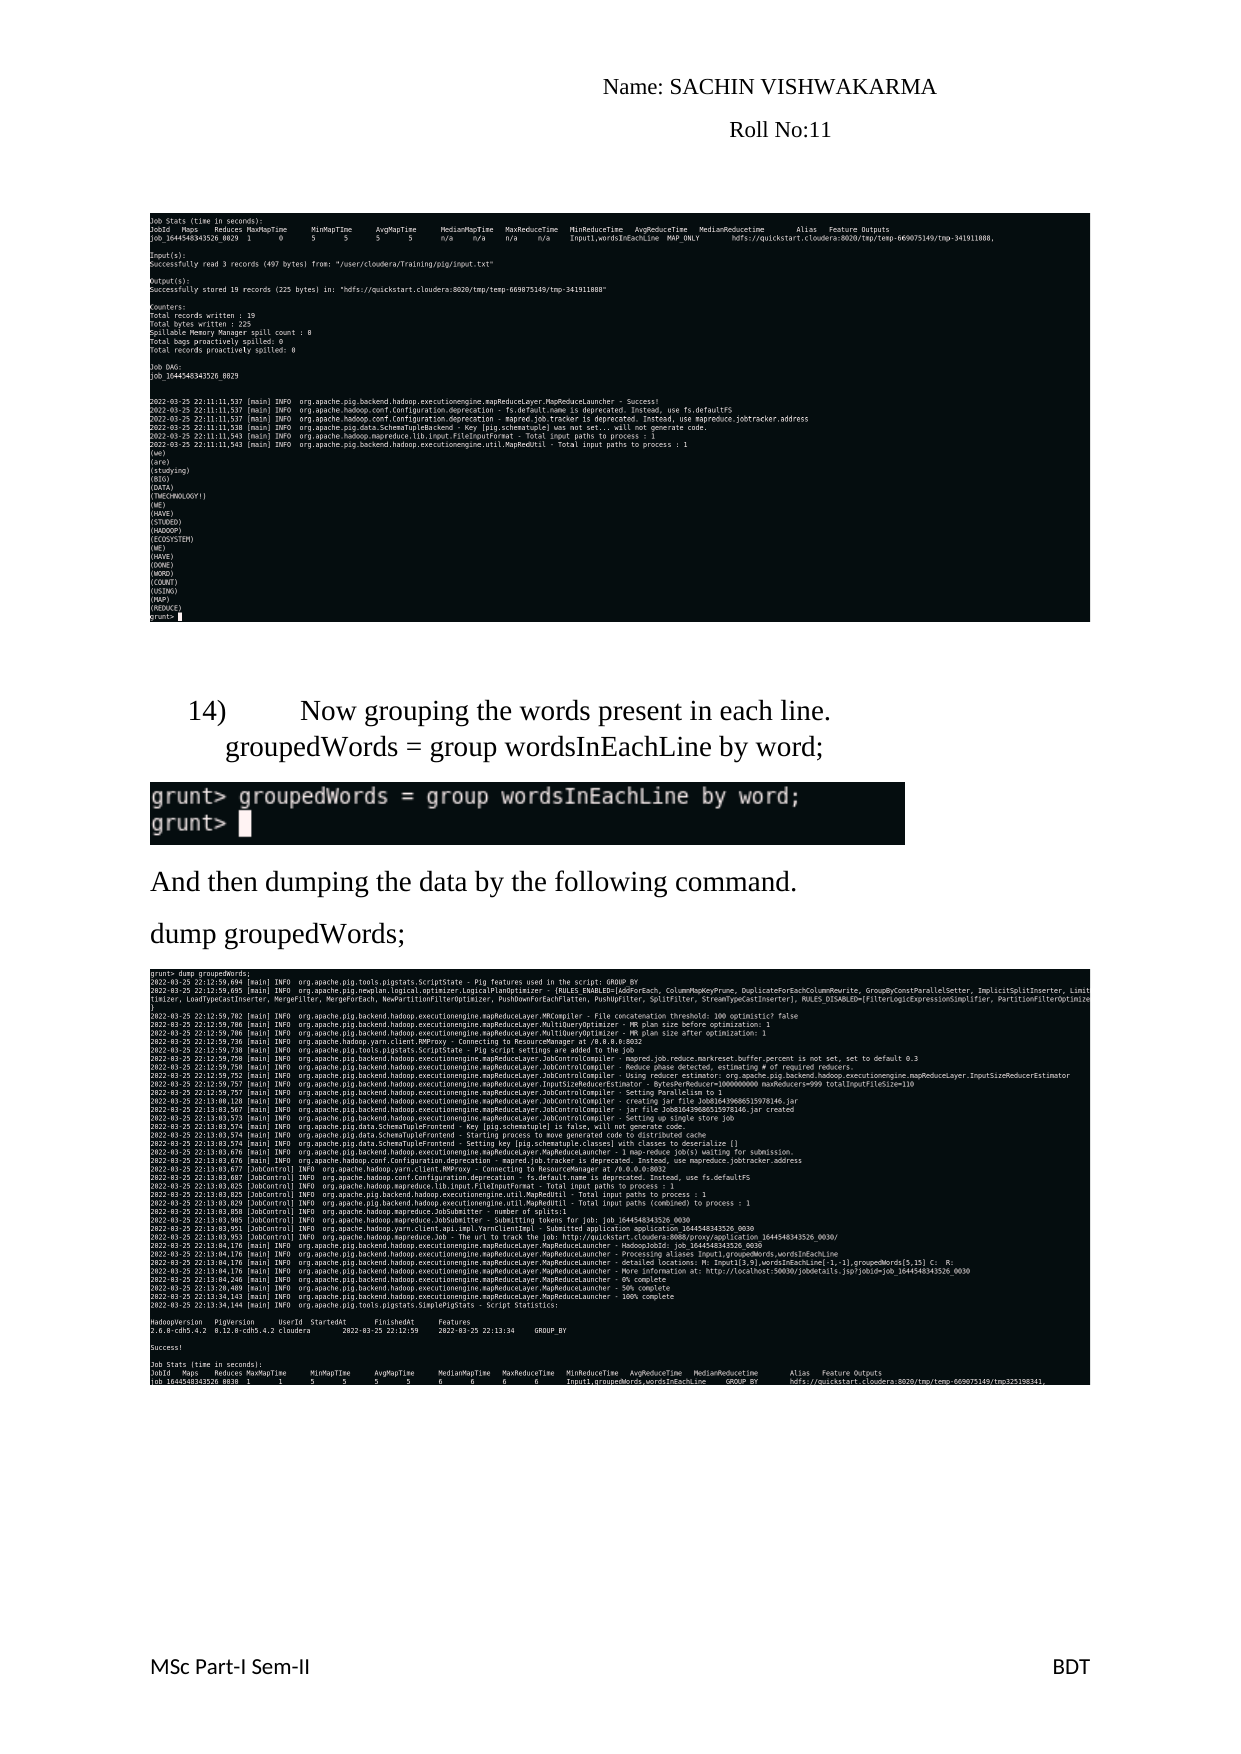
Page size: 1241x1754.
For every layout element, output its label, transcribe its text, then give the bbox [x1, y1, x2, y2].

picture [150, 969, 1091, 1385]
list Now grouping the words present in each line. [187, 693, 1090, 727]
text And then dumping the data by the following command. [150, 864, 1090, 897]
list groupedWords = group wordsInEachLine by word; [225, 729, 1090, 763]
text dump groupedWords; [150, 917, 1090, 950]
picture [150, 213, 1091, 622]
picture [150, 782, 905, 845]
